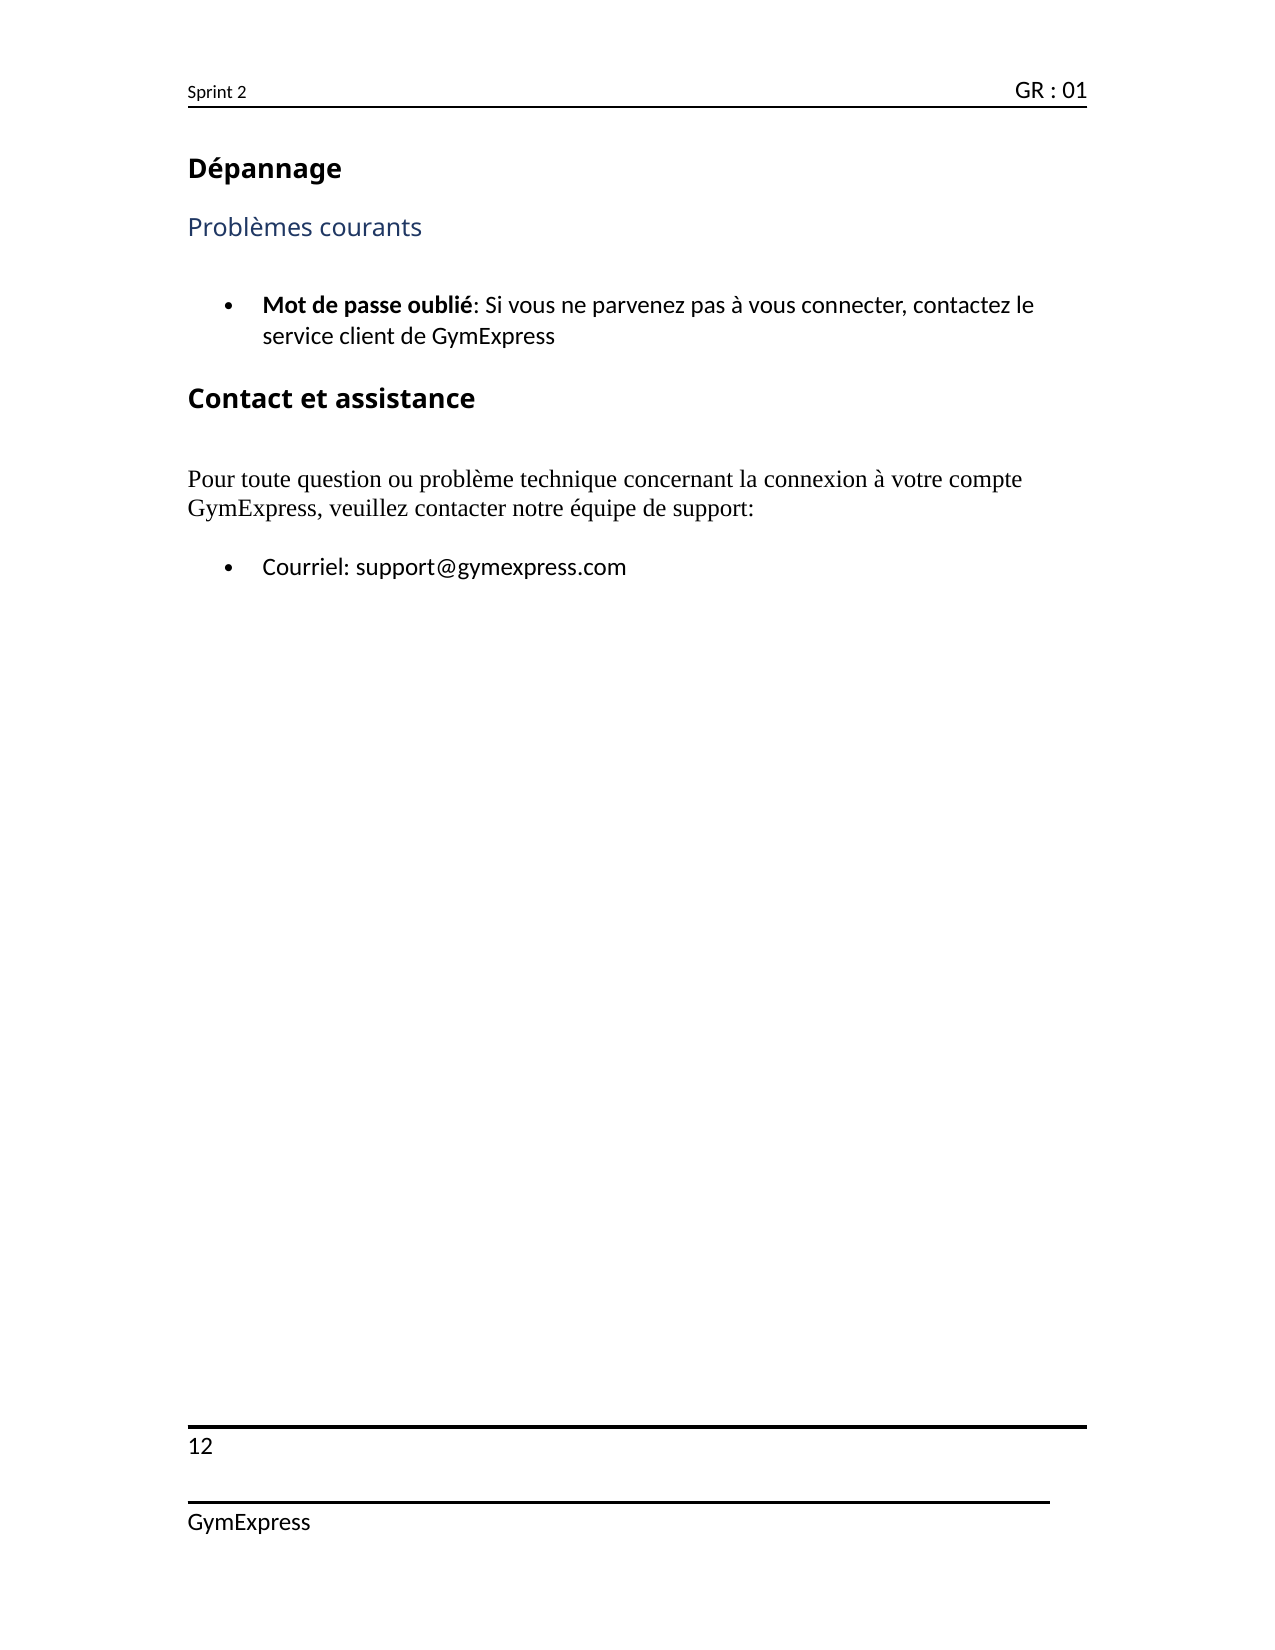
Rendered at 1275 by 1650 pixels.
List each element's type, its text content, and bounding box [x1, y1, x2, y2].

subtitle Contact et assistance [187, 380, 1087, 417]
list Mot de passe oublié: Si vous ne parvenez pas à vous connecter, contactez le service client de GymExpress [225, 290, 1087, 351]
list Courriel: support@gymexpress.com [225, 551, 1087, 582]
text Pour toute question ou problème technique concernant la connexion à votre compte GymExpress, veuillez contacter notre équipe de support: [187, 464, 1087, 522]
subtitle Problèmes courants [187, 209, 1087, 243]
subtitle Dépannage [187, 150, 1087, 187]
